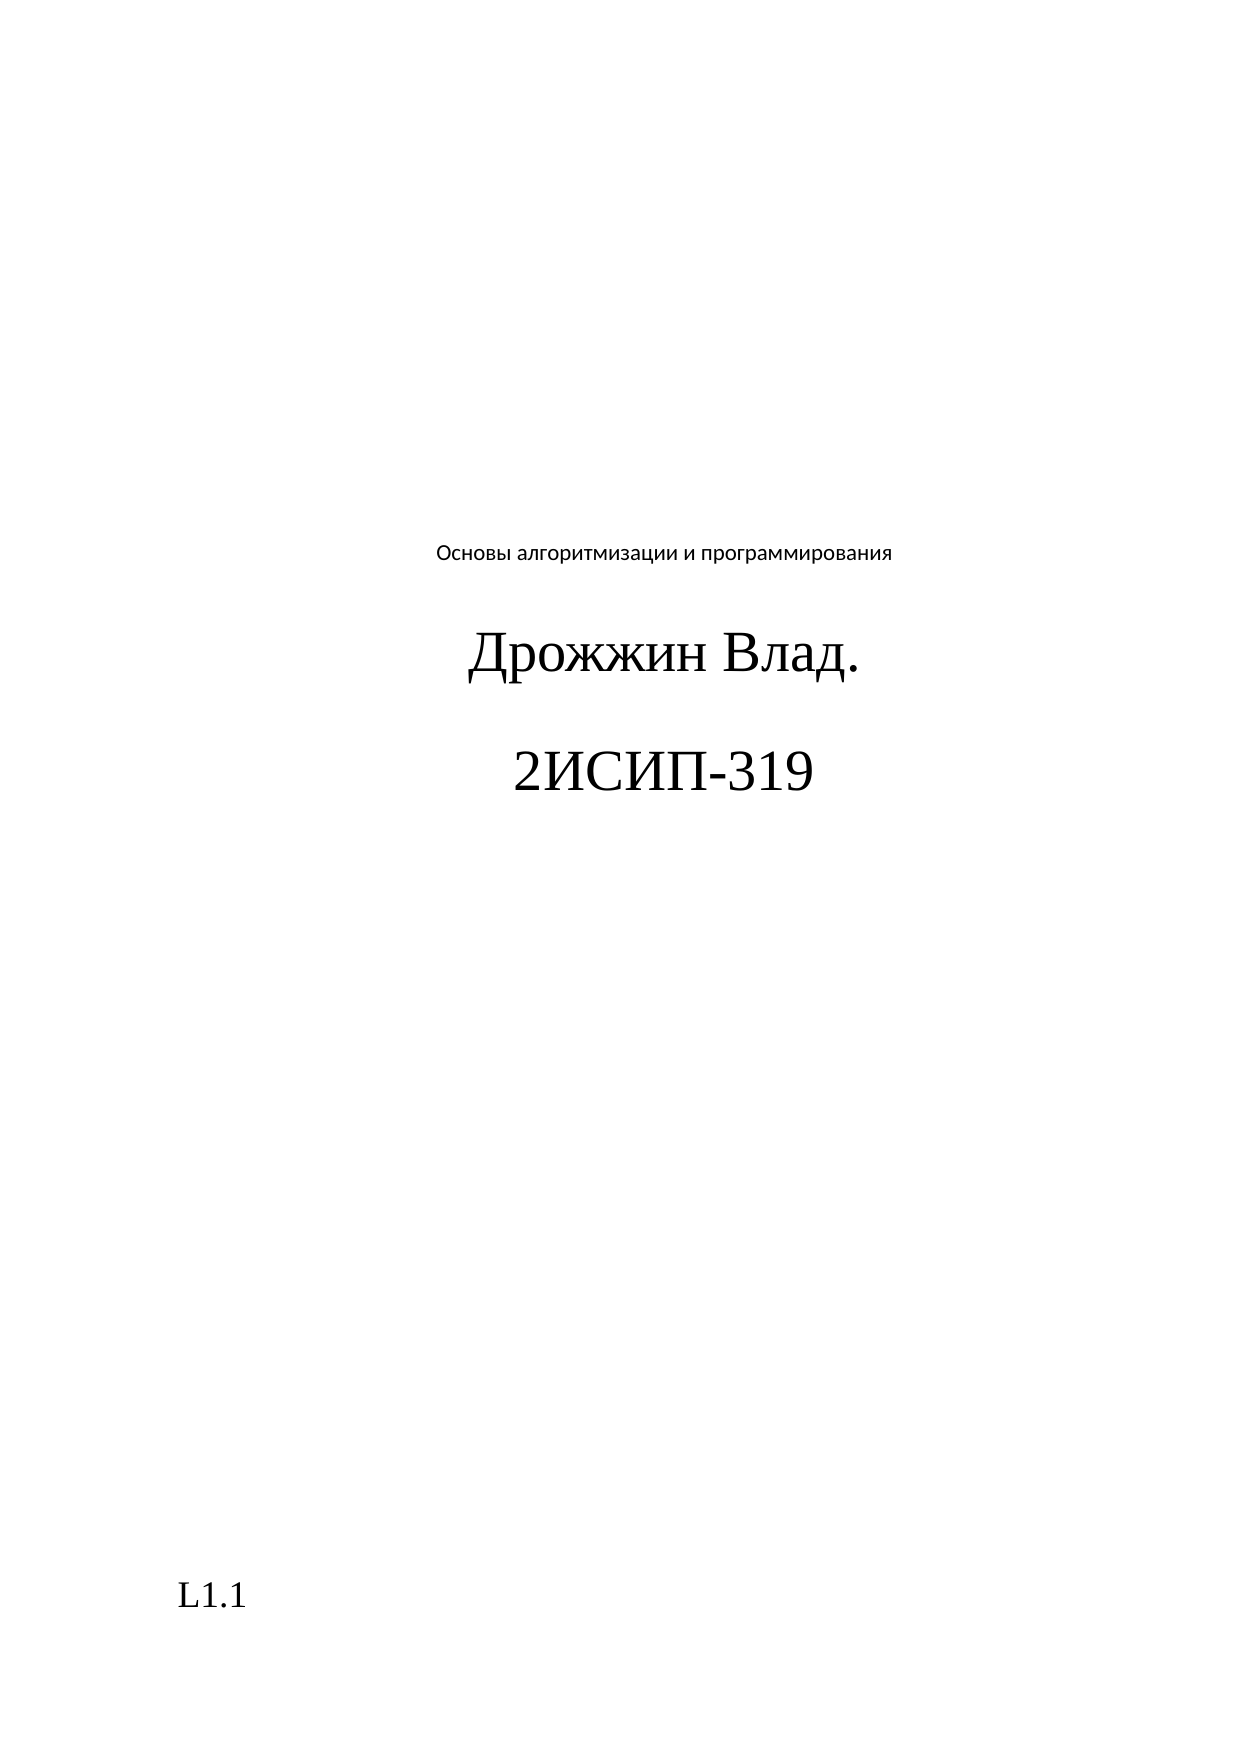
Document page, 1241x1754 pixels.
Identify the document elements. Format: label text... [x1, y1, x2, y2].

text Дрожжин Влад. [177, 623, 1152, 684]
text L1.1 [177, 1573, 1152, 1616]
text 2ИСИП-319 [177, 742, 1152, 802]
